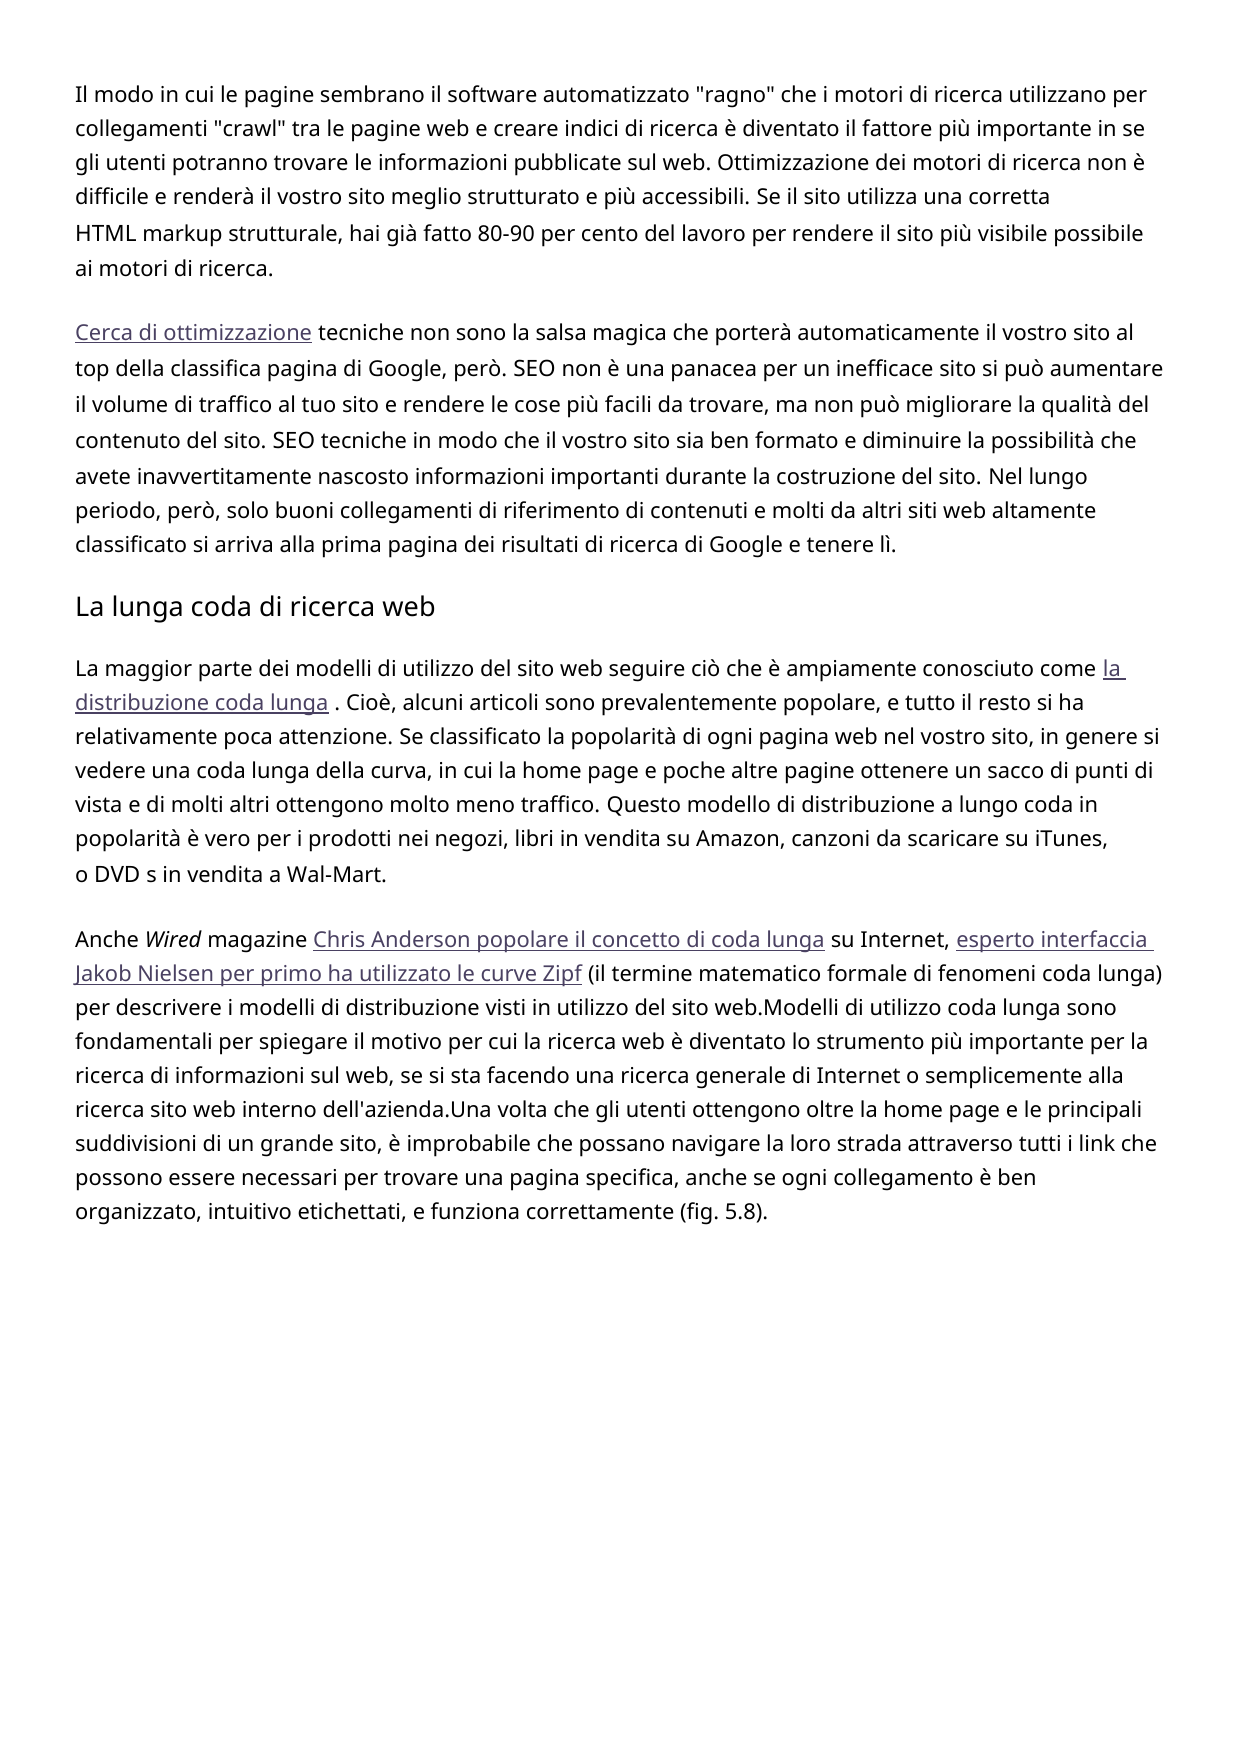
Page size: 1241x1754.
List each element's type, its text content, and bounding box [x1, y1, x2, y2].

text Il modo in cui le pagine sembrano il software automatizzato "ragno" che i motori di ricerca utilizzano per collegamenti "crawl" tra le pagine web e creare indici di ricerca è diventato il fattore più importante in se gli utenti potranno trovare le informazioni pubblicate sul web. Ottimizzazione dei motori di ricerca non è difficile e renderà il vostro sito meglio strutturato e più accessibili. Se il sito utilizza una corretta html markup strutturale, hai già fatto 80-90 per cento del lavoro per rendere il sito più visibile possibile ai motori di ricerca. [75, 75, 1165, 283]
subtitle La lunga coda di ricerca web [75, 588, 1165, 625]
text La maggior parte dei modelli di utilizzo del sito web seguire ciò che è ampiamente conosciuto come la distribuzione coda lunga . Cioè, alcuni articoli sono prevalentemente popolare, e tutto il resto si ha relativamente poca attenzione. Se classificato la popolarità di ogni pagina web nel vostro sito, in genere si vedere una coda lunga della curva, in cui la home page e poche altre pagine ottenere un sacco di punti di vista e di molti altri ottengono molto meno traffico. Questo modello di distribuzione a lungo coda in popolarità è vero per i prodotti nei negozi, libri in vendita su Amazon, canzoni da scaricare su iTunes, o dvd s in vendita a Wal-Mart. [75, 649, 1165, 891]
text Anche Wired magazine Chris Anderson popolare il concetto di coda lunga su Internet, esperto interfaccia Jakob Nielsen per primo ha utilizzato le curve Zipf (il termine matematico formale di fenomeni coda lunga) per descrivere i modelli di distribuzione visti in utilizzo del sito web.Modelli di utilizzo coda lunga sono fondamentali per spiegare il motivo per cui la ricerca web è diventato lo strumento più importante per la ricerca di informazioni sul web, se si sta facendo una ricerca generale di Internet o semplicemente alla ricerca sito web interno dell'azienda.Una volta che gli utenti ottengono oltre la home page e le principali suddivisioni di un grande sito, è improbabile che possano navigare la loro strada attraverso tutti i link che possono essere necessari per trovare una pagina specifica, anche se ogni collegamento è ben organizzato, intuitivo etichettati, e funziona correttamente (fig. 5.8). [75, 920, 1165, 1226]
text Cerca di ottimizzazione tecniche non sono la salsa magica che porterà automaticamente il vostro sito al top della classifica pagina di Google, però. seo non è una panacea per un inefficace sito si può aumentare il volume di traffico al tuo sito e rendere le cose più facili da trovare, ma non può migliorare la qualità del contenuto del sito. seo tecniche in modo che il vostro sito sia ben formato e diminuire la possibilità che avete inavvertitamente nascosto informazioni importanti durante la costruzione del sito. Nel lungo periodo, però, solo buoni collegamenti di riferimento di contenuti e molti da altri siti web altamente classificato si arriva alla prima pagina dei risultati di ricerca di Google e tenere lì. [75, 312, 1165, 559]
